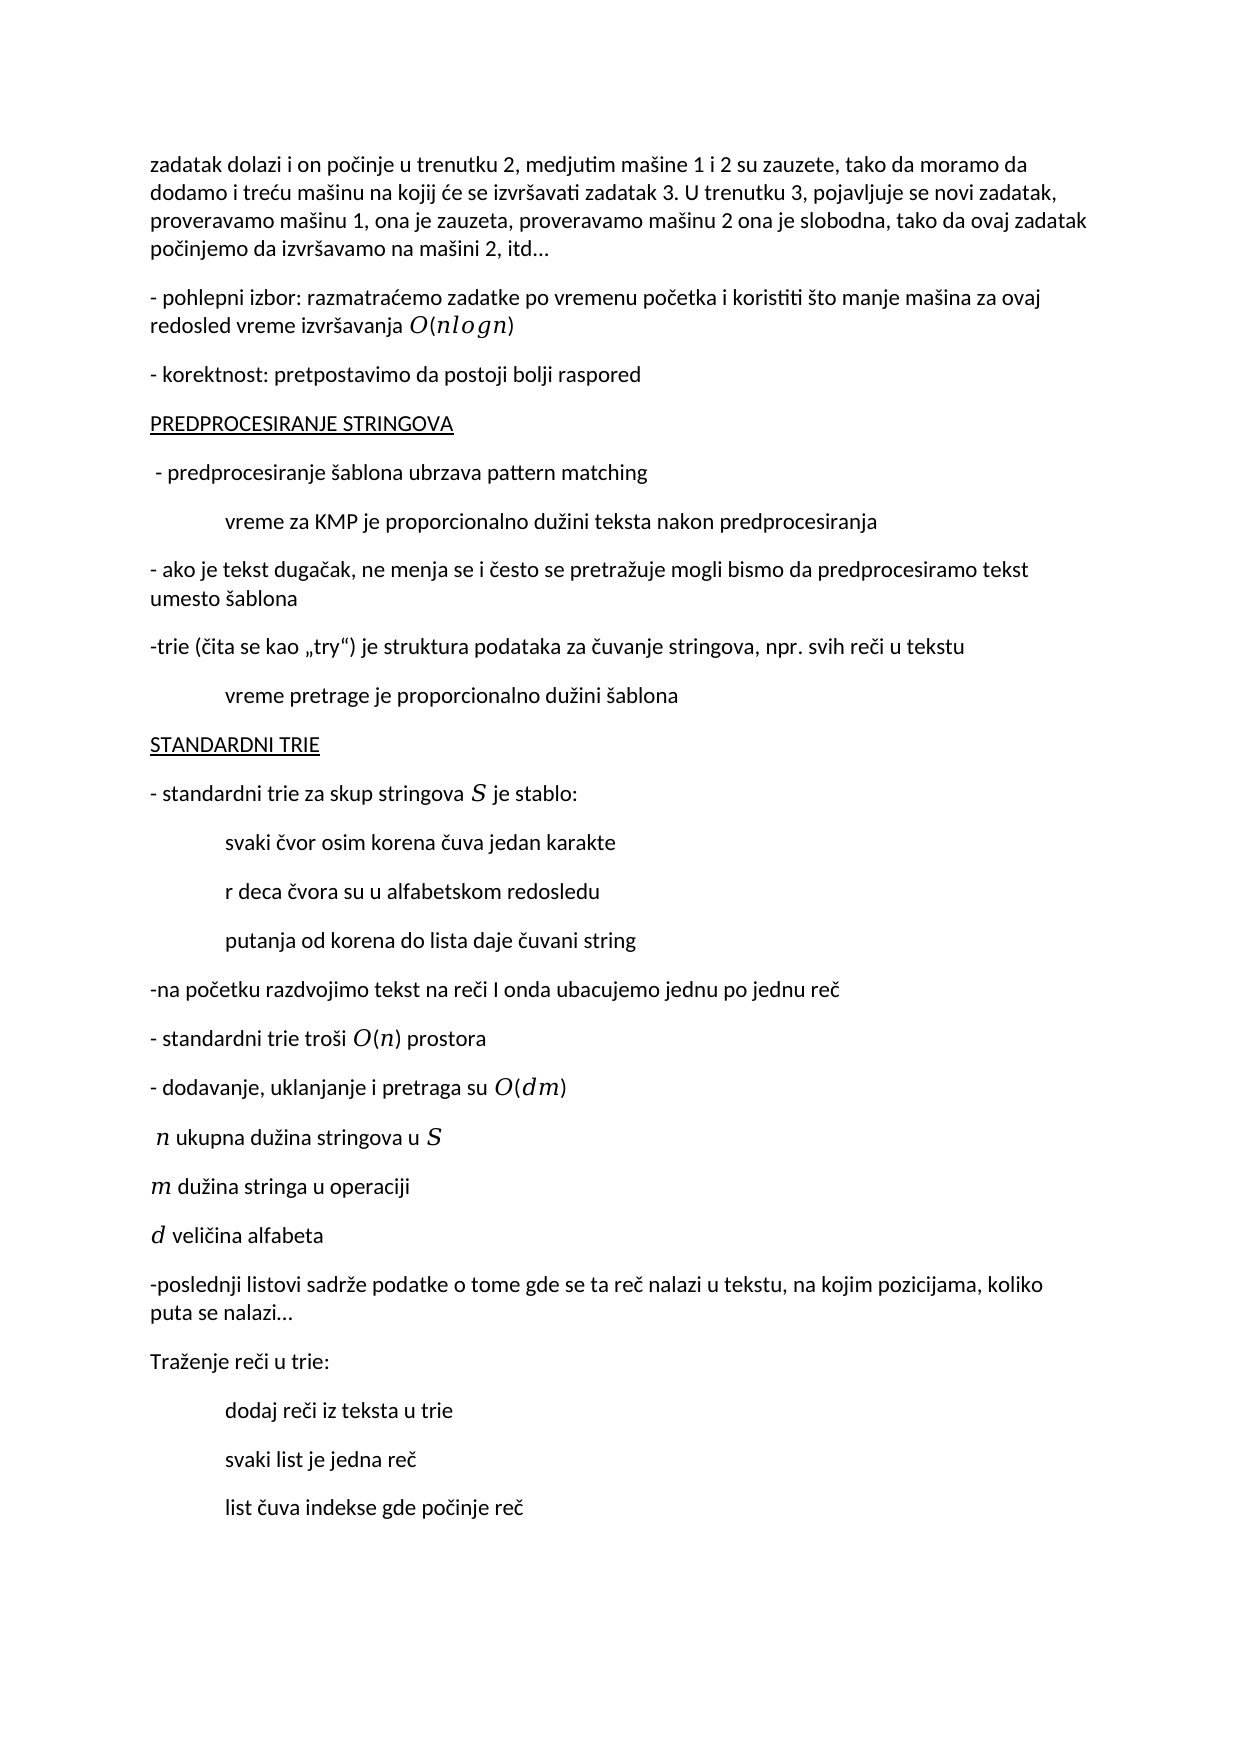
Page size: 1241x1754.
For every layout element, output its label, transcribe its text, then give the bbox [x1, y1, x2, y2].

text - standardni trie za skup stringova 𝑆 je stablo: [150, 779, 1090, 807]
text dodaj reči iz teksta u trie [150, 1396, 1090, 1424]
text STANDARDNI TRIE [150, 730, 1090, 758]
text vreme pretrage je proporcionalno dužini šablona [150, 681, 1090, 709]
text svaki čvor osim korena čuva jedan karakte [150, 828, 1090, 856]
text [150, 150, 1090, 262]
text PREDPROCESIRANJE STRINGOVA [150, 409, 1090, 437]
text 𝑑 veličina alfabeta [150, 1221, 1090, 1249]
text -poslednji listovi sadrže podatke o tome gde se ta reč nalazi u tekstu, na kojim pozicijama, koliko puta se nalazi… [150, 1270, 1090, 1326]
text 𝑚 dužina stringa u operaciji [150, 1172, 1090, 1200]
text - pohlepni izbor: razmatraćemo zadatke po vremenu početka i koristiti što manje mašina za ovaj redosled vreme izvršavanja 𝑂(𝑛𝑙𝑜𝑔𝑛) [150, 283, 1090, 339]
text 𝑛 ukupna dužina stringova u 𝑆 [150, 1122, 1090, 1151]
text - ako je tekst dugačak, ne menja se i često se pretražuje mogli bismo da predprocesiramo tekst umesto šablona [150, 556, 1090, 612]
text - dodavanje, uklanjanje i pretraga su 𝑂(𝑑𝑚) [150, 1073, 1090, 1101]
text - predprocesiranje šablona ubrzava pattern matching [150, 458, 1090, 486]
text vreme za KMP je proporcionalno dužini teksta nakon predprocesiranja [150, 507, 1090, 535]
text - korektnost: pretpostavimo da postoji bolji raspored [150, 360, 1090, 388]
text list čuva indekse gde počinje reč [150, 1493, 1090, 1522]
text r deca čvora su u alfabetskom redosledu [150, 877, 1090, 905]
text Traženje reči u trie: [150, 1347, 1090, 1375]
text svaki list je jedna reč [150, 1445, 1090, 1473]
text putanja od korena do lista daje čuvani string [150, 926, 1090, 954]
text -trie (čita se kao „try“) je struktura podataka za čuvanje stringova, npr. svih reči u tekstu [150, 632, 1090, 661]
text - standardni trie troši 𝑂(𝑛) prostora [150, 1024, 1090, 1052]
text -na početku razdvojimo tekst na reči I onda ubacujemo jednu po jednu reč [150, 975, 1090, 1003]
